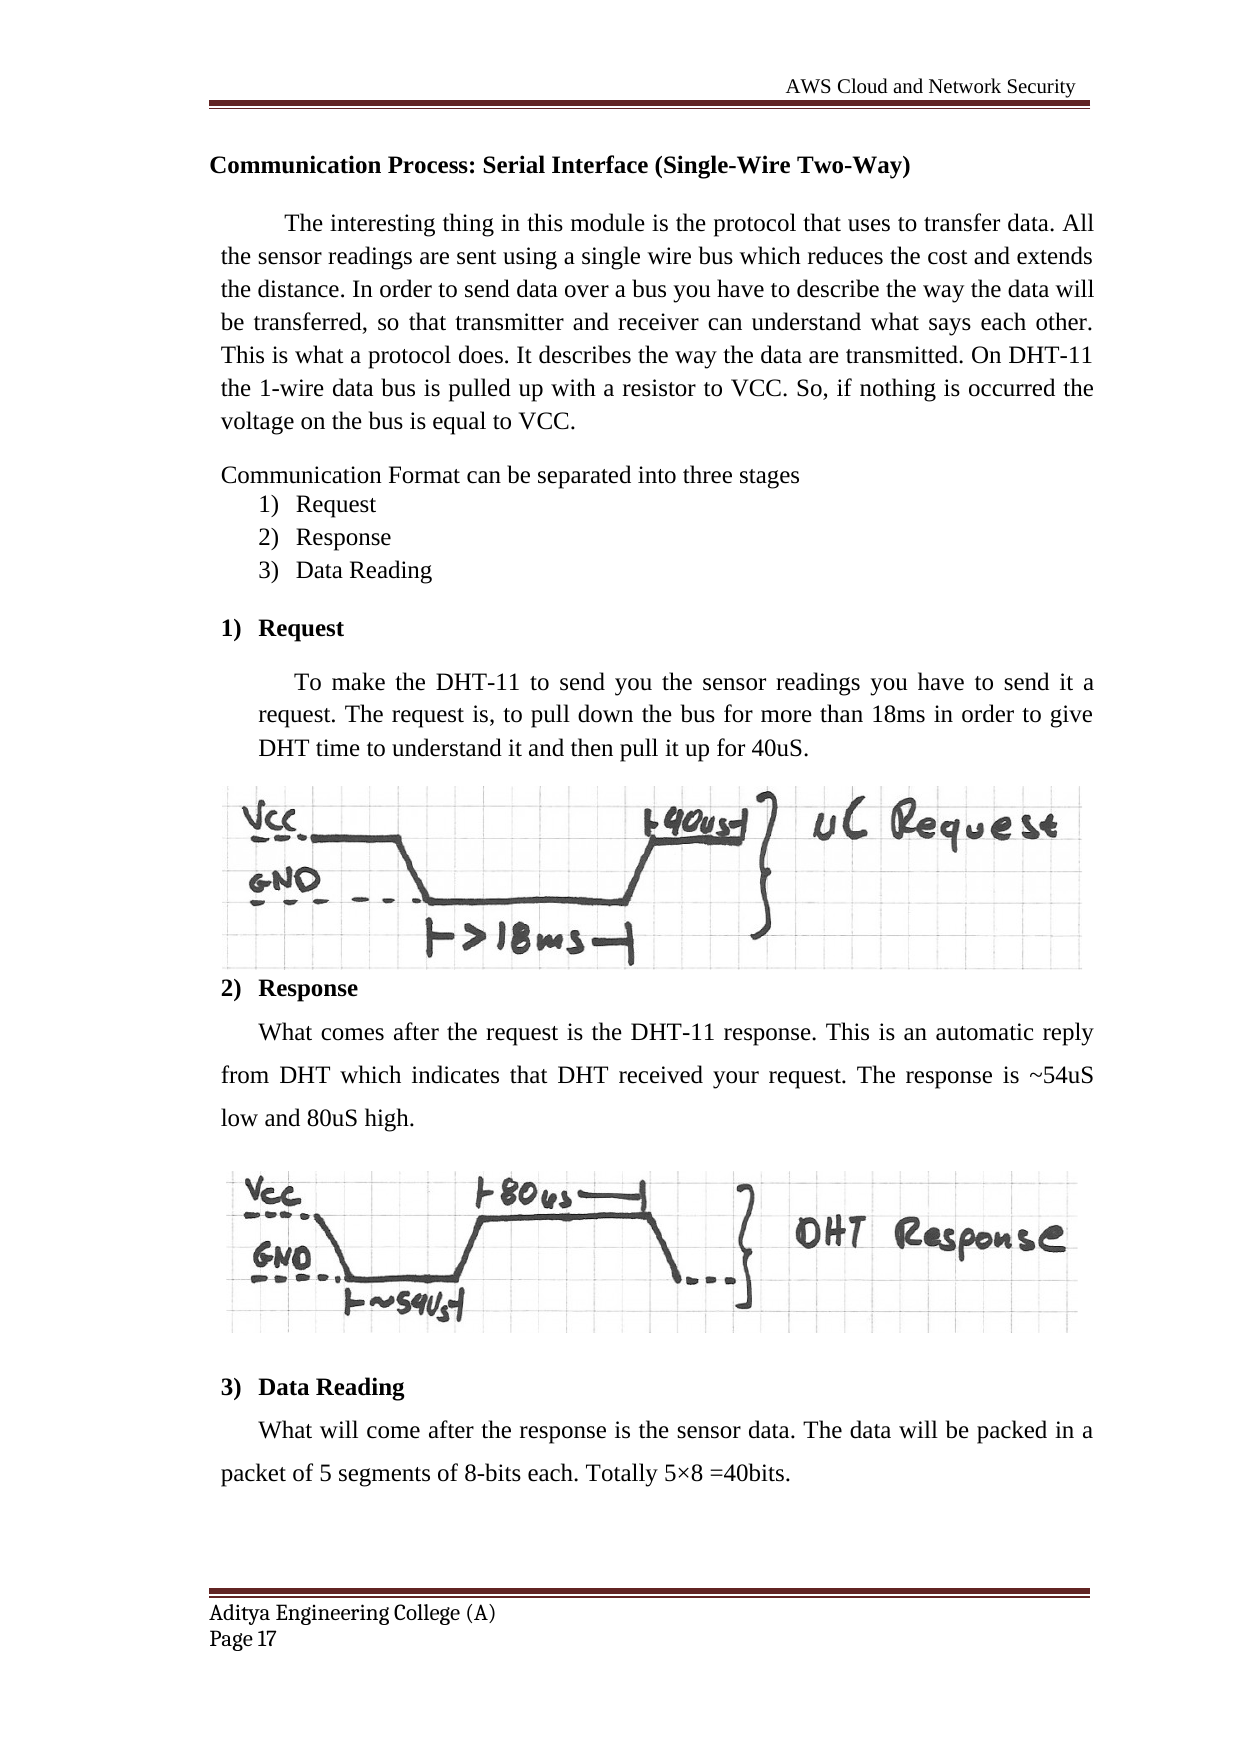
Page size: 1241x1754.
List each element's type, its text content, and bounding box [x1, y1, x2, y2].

list To make the DHT-11 to send you the sensor readings you have to send it a request. The request is, to pull down the bus for more than 18ms in order to give DHT time to understand it and then pull it up for 40uS. [258, 667, 1095, 761]
picture [222, 786, 1083, 970]
list Data Reading [258, 555, 1090, 583]
picture [226, 1171, 1078, 1333]
list Response [258, 522, 1090, 551]
list Request [221, 613, 1095, 641]
text Communication Format can be separated into three stages [221, 460, 1090, 489]
list Data Reading [221, 1372, 1095, 1401]
text What will come after the response is the sensor data. The data will be packed in a packet of 5 segments of 8-bits each. Totally 5×8 =40bits. [221, 1415, 1095, 1487]
text The interesting thing in this module is the protocol that uses to transfer data. All the sensor readings are sent using a single wire bus which reduces the cost and extends the distance. In order to send data over a bus you have to describe the way the data will be transferred, so that transmitter and receiver can understand what says each other. This is what a protocol does. It describes the way the data are transmitted. On DHT-11 the 1-wire data bus is pulled up with a resistor to VCC. So, if nothing is occurred the voltage on the bus is equal to VCC. [221, 208, 1095, 435]
text What comes after the request is the DHT-11 response. This is an automatic reply from DHT which indicates that DHT received your request. The response is ~54uS low and 80uS high. [221, 1017, 1095, 1132]
list Request [258, 489, 1090, 518]
subtitle Communication Process: Serial Interface (Single-Wire Two-Way) [209, 150, 1090, 179]
list Response [221, 973, 1095, 1002]
